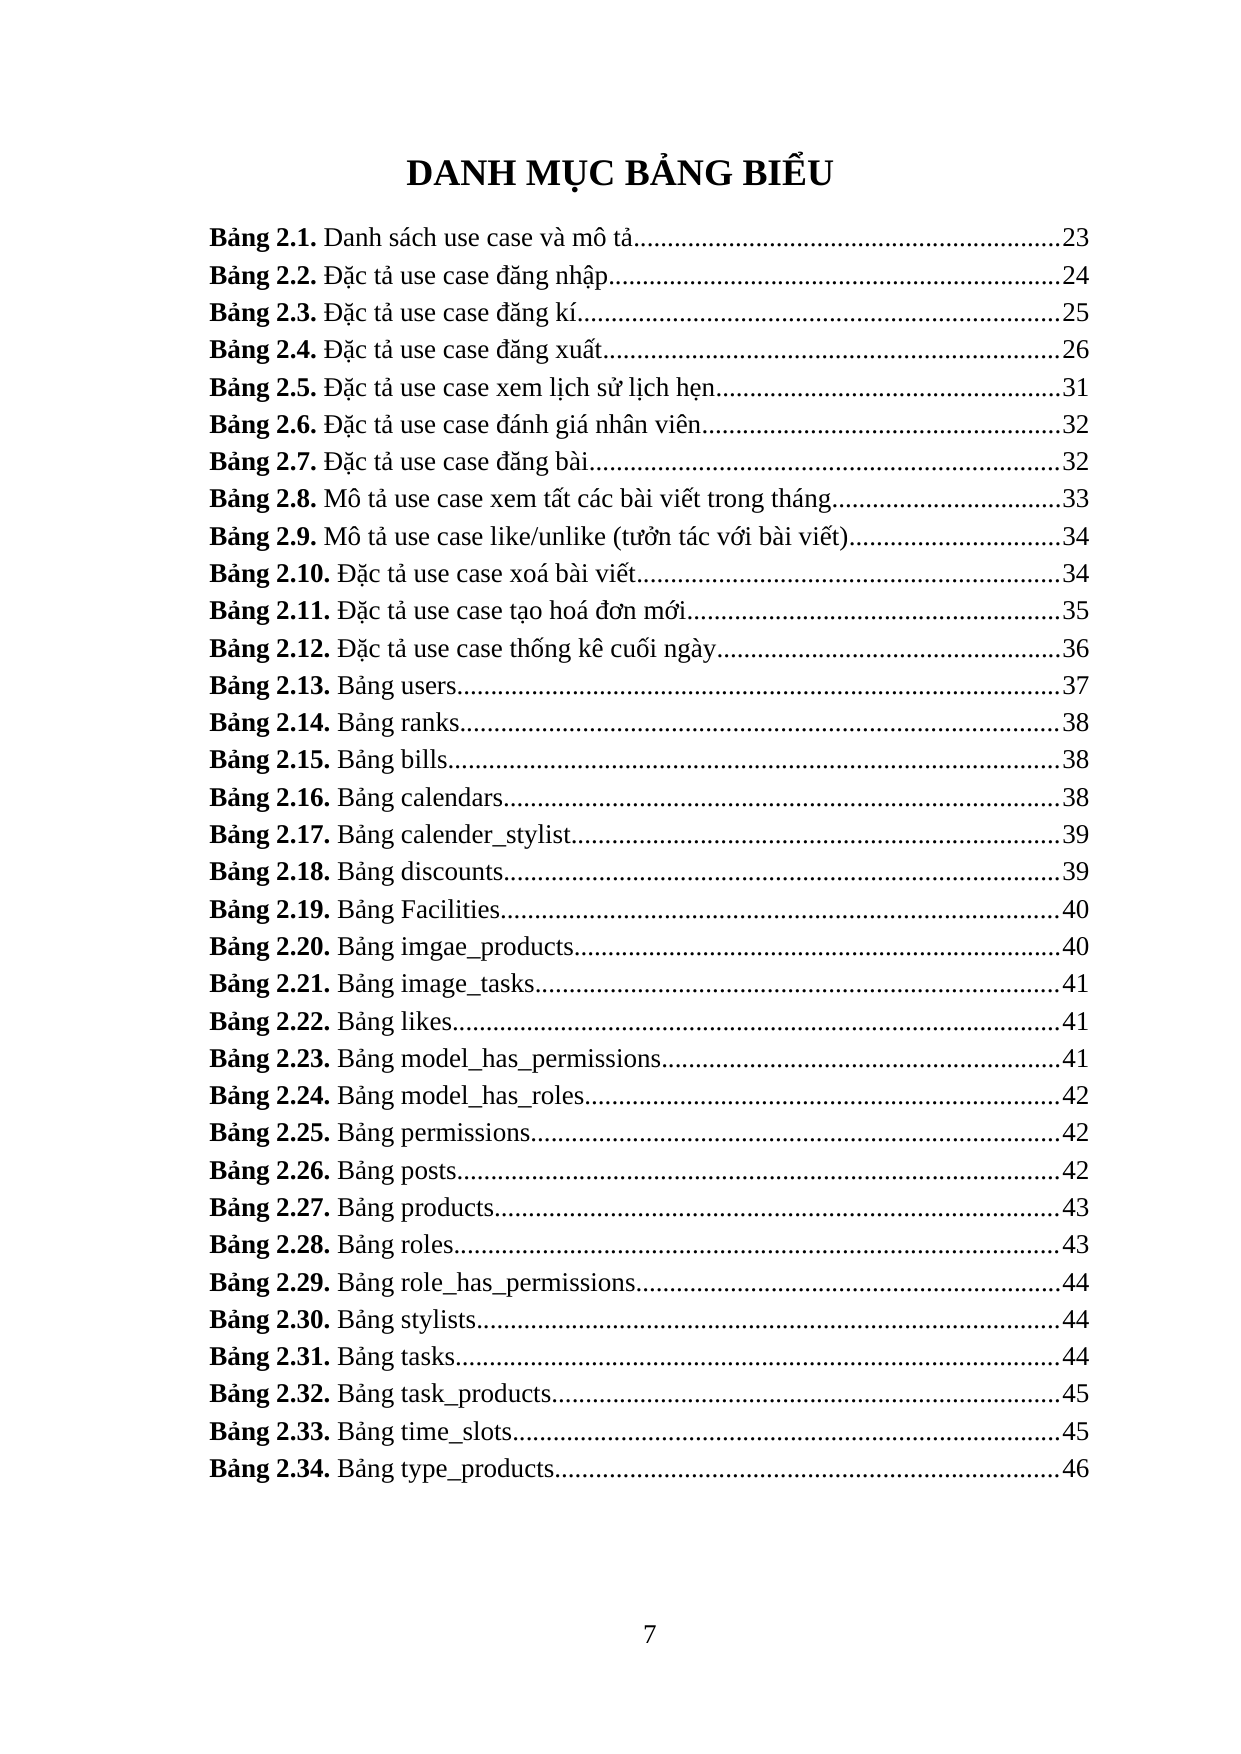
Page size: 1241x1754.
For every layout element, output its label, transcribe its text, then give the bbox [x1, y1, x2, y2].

text Bảng 2.22. Bảng likes 41 [150, 1005, 1090, 1036]
text Bảng 2.23. Bảng model_has_permissions 41 [150, 1042, 1090, 1073]
text Bảng 2.24. Bảng model_has_roles 42 [150, 1079, 1090, 1110]
text Bảng 2.4. Đặc tả use case đăng xuất 26 [150, 333, 1090, 364]
text Bảng 2.15. Bảng bills 38 [150, 744, 1090, 775]
text Bảng 2.18. Bảng discounts 39 [150, 856, 1090, 887]
text Bảng 2.25. Bảng permissions 42 [150, 1117, 1090, 1148]
text Bảng 2.31. Bảng tasks 44 [150, 1340, 1090, 1371]
text Bảng 2.33. Bảng time_slots 45 [150, 1415, 1090, 1446]
text Bảng 2.34. Bảng type_products 46 [150, 1452, 1090, 1483]
text Bảng 2.27. Bảng products 43 [150, 1191, 1090, 1222]
text Bảng 2.20. Bảng imgae_products 40 [150, 930, 1090, 961]
text Bảng 2.1. Danh sách use case và mô tả 23 [150, 222, 1090, 253]
subtitle Danh mục bảng biểu [150, 150, 1090, 193]
text Bảng 2.5. Đặc tả use case xem lịch sử lịch hẹn 31 [150, 371, 1090, 402]
text Bảng 2.16. Bảng calendars 38 [150, 781, 1090, 812]
text Bảng 2.28. Bảng roles 43 [150, 1228, 1090, 1259]
text Bảng 2.9. Mô tả use case like/unlike (tưởn tác với bài viết) 34 [150, 520, 1090, 551]
text Bảng 2.26. Bảng posts 42 [150, 1154, 1090, 1185]
text Bảng 2.11. Đặc tả use case tạo hoá đơn mới 35 [150, 594, 1090, 626]
text Bảng 2.30. Bảng stylists 44 [150, 1303, 1090, 1334]
text Bảng 2.17. Bảng calender_stylist 39 [150, 818, 1090, 849]
text Bảng 2.8. Mô tả use case xem tất các bài viết trong tháng 33 [150, 483, 1090, 514]
text Bảng 2.6. Đặc tả use case đánh giá nhân viên 32 [150, 408, 1090, 439]
text Bảng 2.10. Đặc tả use case xoá bài viết 34 [150, 557, 1090, 588]
text Bảng 2.19. Bảng Facilities 40 [150, 893, 1090, 924]
text Bảng 2.14. Bảng ranks 38 [150, 706, 1090, 737]
text Bảng 2.13. Bảng users 37 [150, 669, 1090, 700]
text Bảng 2.29. Bảng role_has_permissions 44 [150, 1266, 1090, 1297]
text Bảng 2.12. Đặc tả use case thống kê cuối ngày 36 [150, 632, 1090, 663]
text Bảng 2.2. Đặc tả use case đăng nhập 24 [150, 259, 1090, 290]
text Bảng 2.7. Đặc tả use case đăng bài 32 [150, 445, 1090, 476]
text Bảng 2.3. Đặc tả use case đăng kí 25 [150, 296, 1090, 327]
text Bảng 2.32. Bảng task_products 45 [150, 1378, 1090, 1409]
text Bảng 2.21. Bảng image_tasks 41 [150, 967, 1090, 998]
